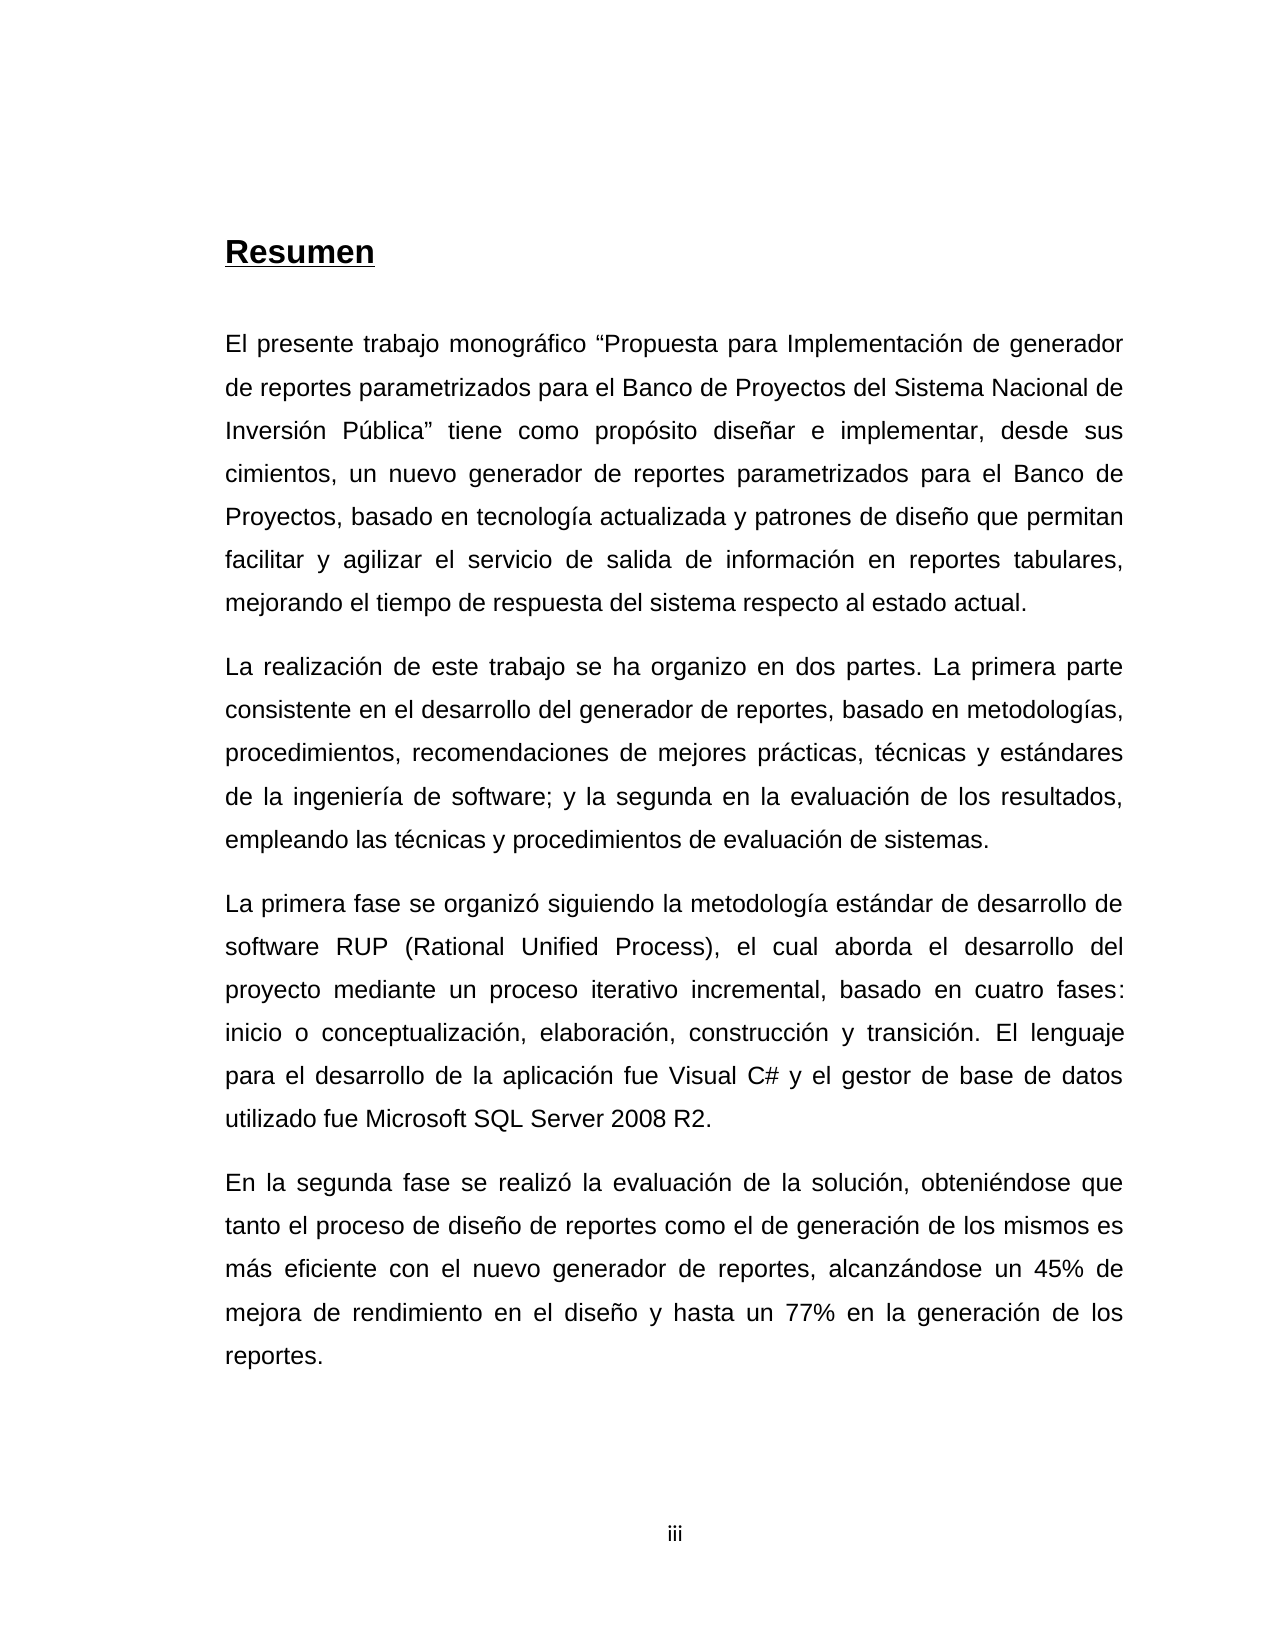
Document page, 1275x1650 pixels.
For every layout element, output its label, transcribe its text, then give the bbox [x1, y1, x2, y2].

text La primera fase se organizó siguiendo la metodología estándar de desarrollo de software RUP (Rational Unified Process), el cual aborda el desarrollo del proyecto mediante un proceso iterativo incremental, basado en cuatro fases: inicio o conceptualización, elaboración, construcción y transición. El lenguaje para el desarrollo de la aplicación fue Visual C# y el gestor de base de datos utilizado fue Microsoft SQL Server 2008 R2. [225, 888, 1125, 1133]
subtitle Resumen [225, 232, 1125, 271]
text El presente trabajo monográfico “Propuesta para Implementación de generador de reportes parametrizados para el Banco de Proyectos del Sistema Nacional de Inversión Pública” tiene como propósito diseñar e implementar, desde sus cimientos, un nuevo generador de reportes parametrizados para el Banco de Proyectos, basado en tecnología actualizada y patrones de diseño que permitan facilitar y agilizar el servicio de salida de información en reportes tabulares, mejorando el tiempo de respuesta del sistema respecto al estado actual. [225, 329, 1125, 617]
text En la segunda fase se realizó la evaluación de la solución, obteniéndose que tanto el proceso de diseño de reportes como el de generación de los mismos es más eficiente con el nuevo generador de reportes, alcanzándose un 45% de mejora de rendimiento en el diseño y hasta un 77% en la generación de los reportes. [225, 1168, 1125, 1369]
text La realización de este trabajo se ha organizo en dos partes. La primera parte consistente en el desarrollo del generador de reportes, basado en metodologías, procedimientos, recomendaciones de mejores prácticas, técnicas y estándares de la ingeniería de software; y la segunda en la evaluación de los resultados, empleando las técnicas y procedimientos de evaluación de sistemas. [225, 652, 1125, 853]
